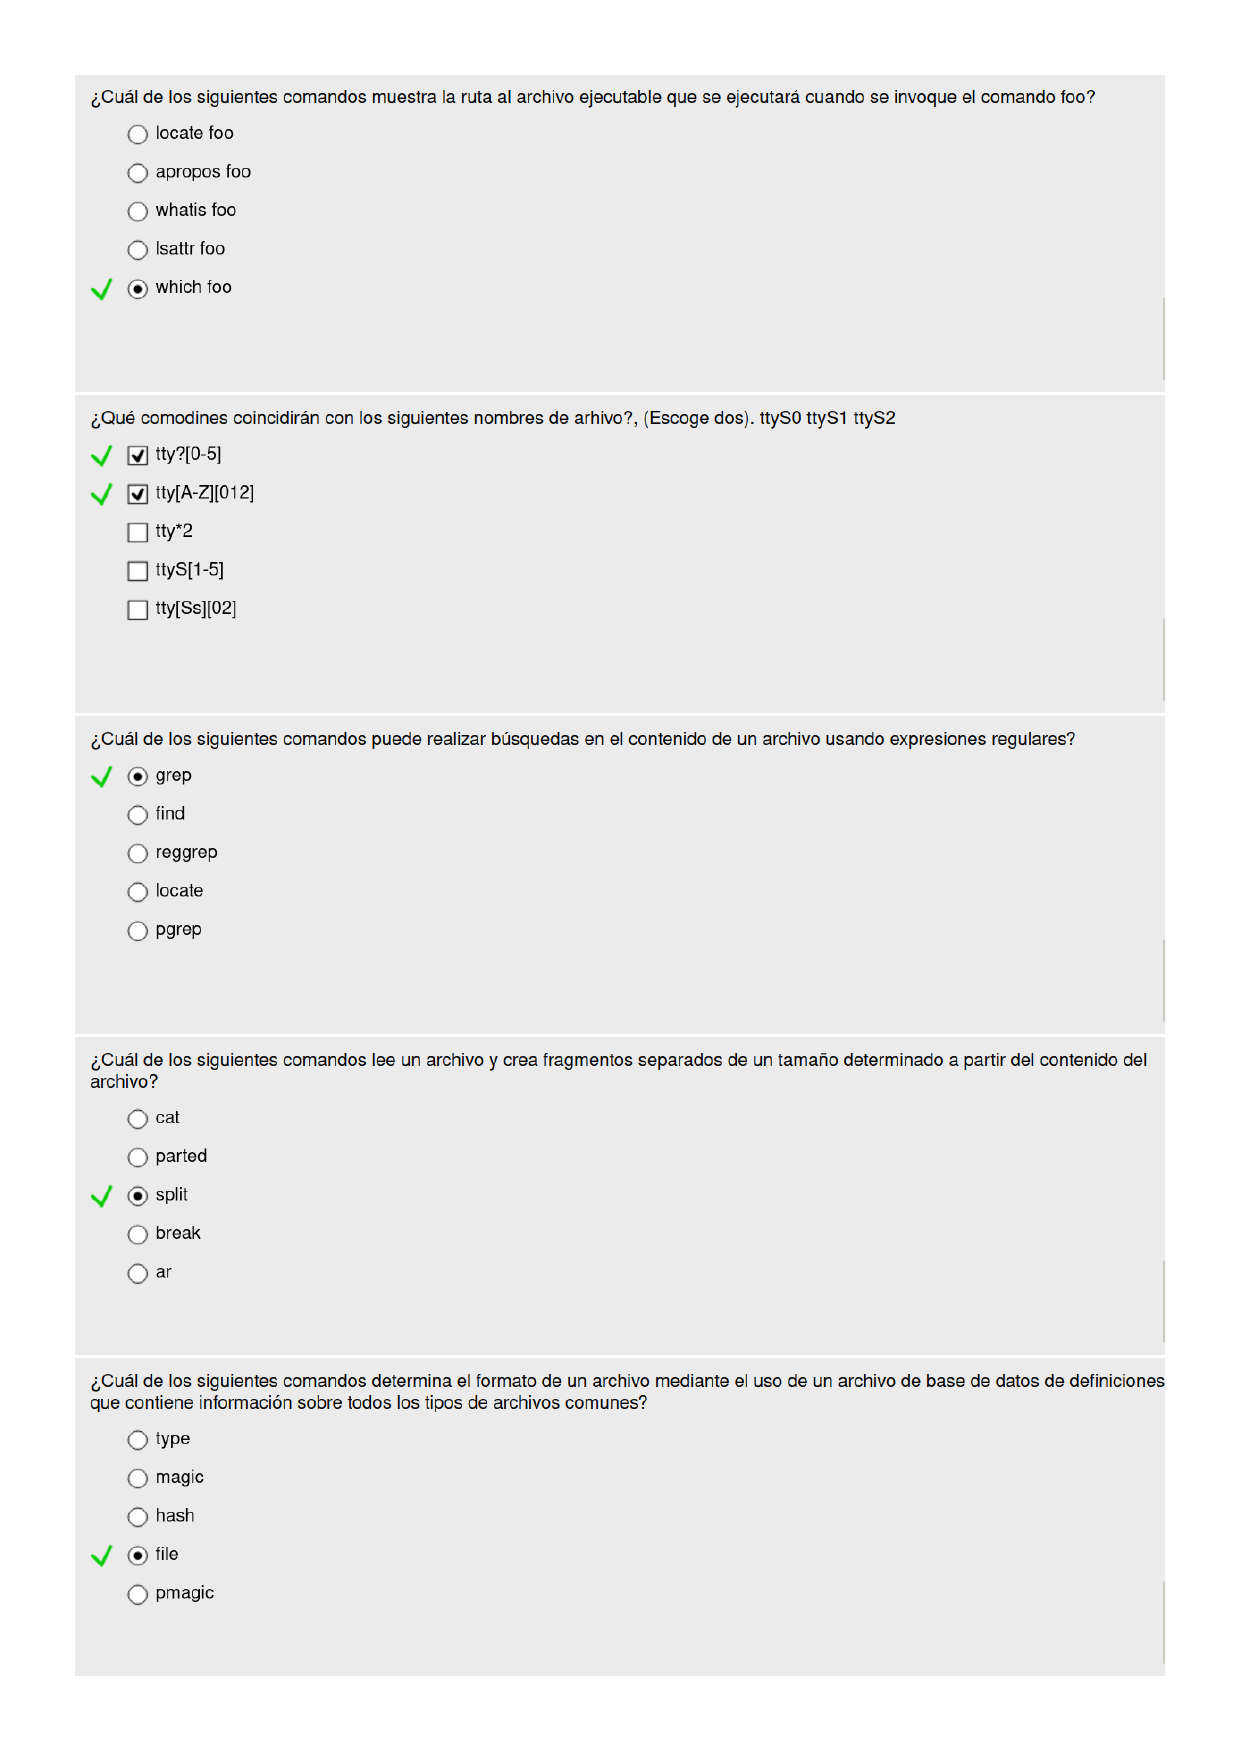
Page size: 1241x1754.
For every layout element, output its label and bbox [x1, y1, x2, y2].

picture [75, 395, 1166, 713]
picture [75, 75, 1166, 392]
picture [75, 716, 1166, 1034]
picture [75, 1037, 1166, 1355]
picture [75, 1358, 1166, 1676]
